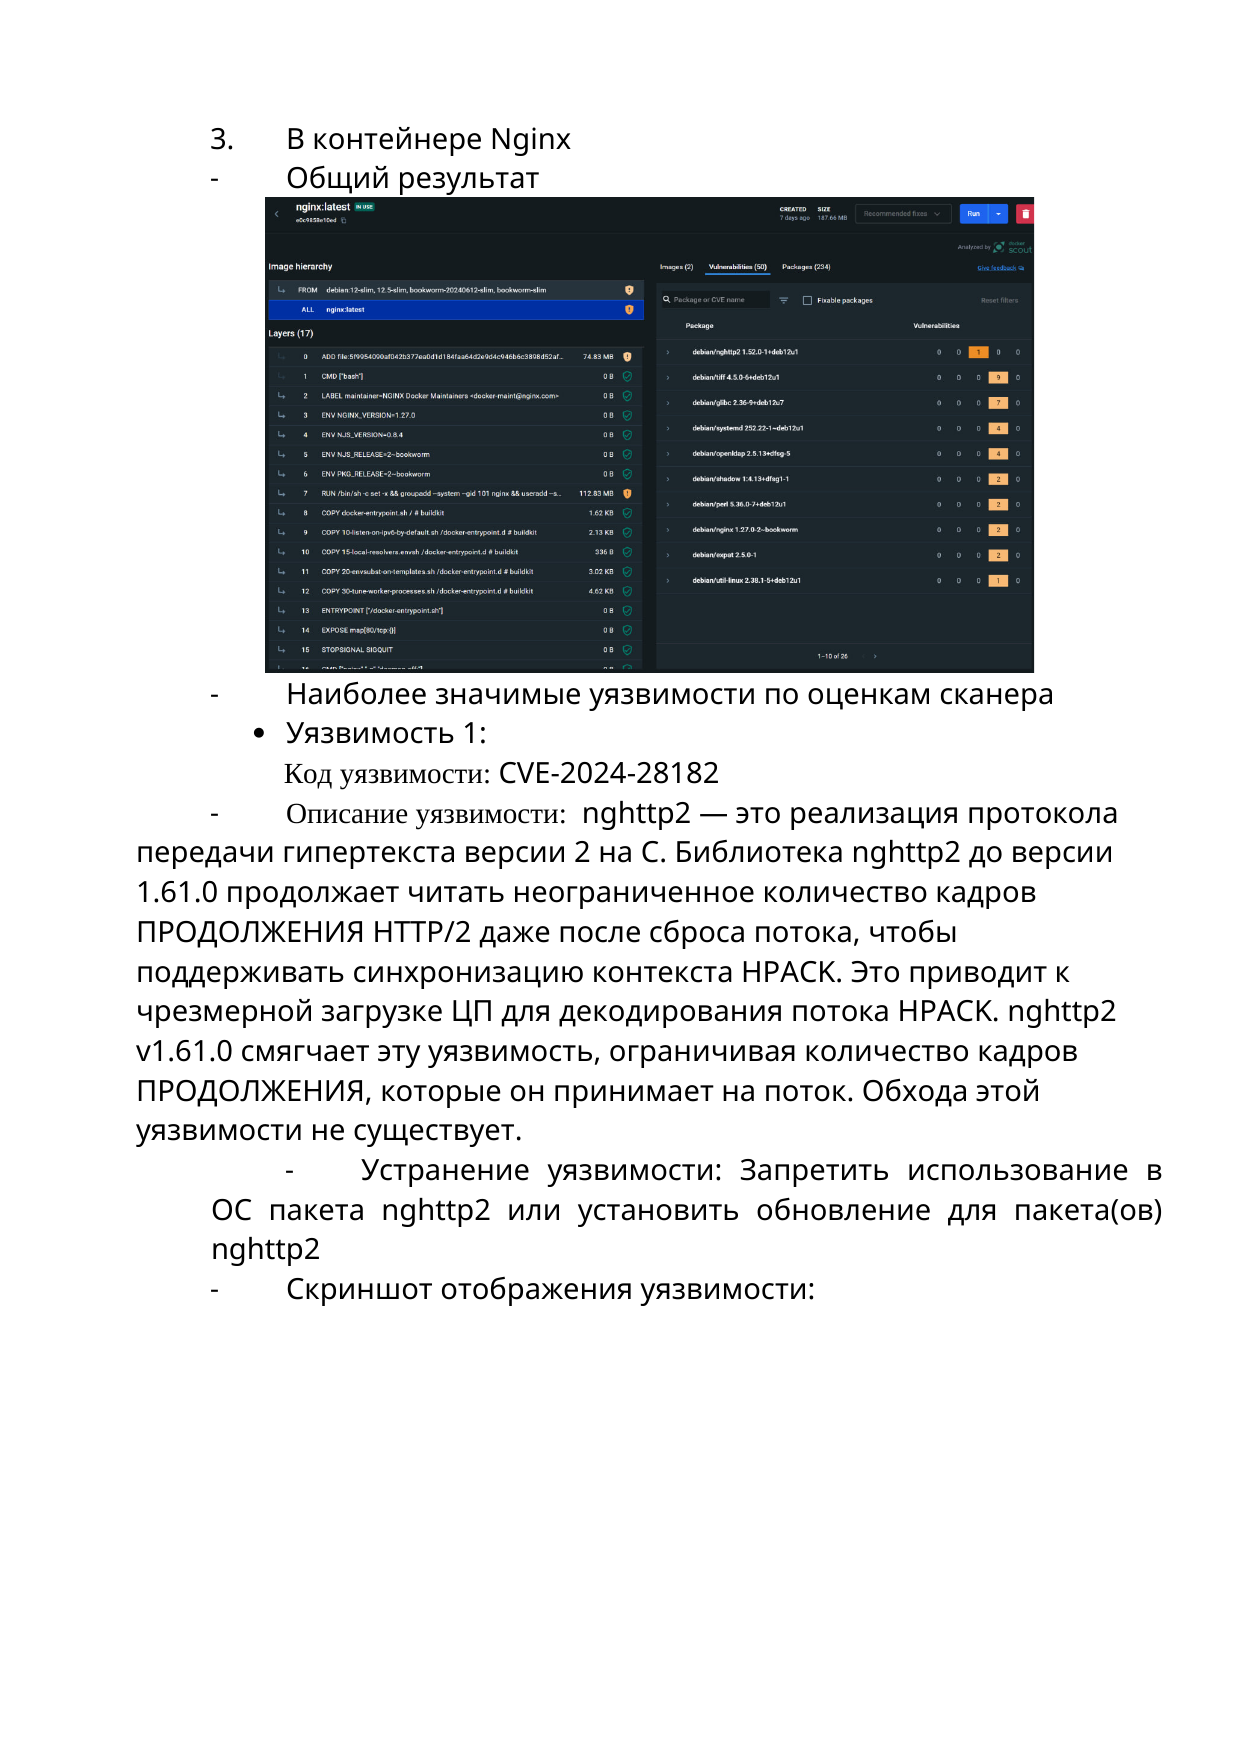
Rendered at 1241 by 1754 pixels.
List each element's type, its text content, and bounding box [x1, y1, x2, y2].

list Уязвимость 1: [136, 713, 1163, 752]
list Общий результат [136, 158, 1163, 197]
text Код уязвимости: CVE-2024-28182 [136, 752, 1163, 792]
list Описание уязвимости: nghttp2 — это реализация протокола передачи гипертекста версии 2 на C. Библиотека nghttp2 до версии 1.61.0 продолжает читать неограниченное количество кадров ПРОДОЛЖЕНИЯ HTTP/2 даже после сброса потока, чтобы поддерживать синхронизацию контекста HPACK. Это приводит к чрезмерной загрузке ЦП для декодирования потока HPACK. nghttp2 v1.61.0 смягчает эту уязвимость, ограничивая количество кадров ПРОДОЛЖЕНИЯ, которые он принимает на поток. Обхода этой уязвимости не существует. [136, 792, 1163, 1149]
list Скриншот отображения уязвимости: [136, 1268, 1163, 1308]
picture [265, 197, 1035, 673]
list В контейнере Nginx [136, 118, 1163, 158]
list Наиболее значимые уязвимости по оценкам сканера [136, 673, 1163, 713]
list Устранение уязвимости: Запретить использование в ОС пакета nghttp2 или установить обновление для пакета(ов) nghttp2 [211, 1149, 1163, 1268]
